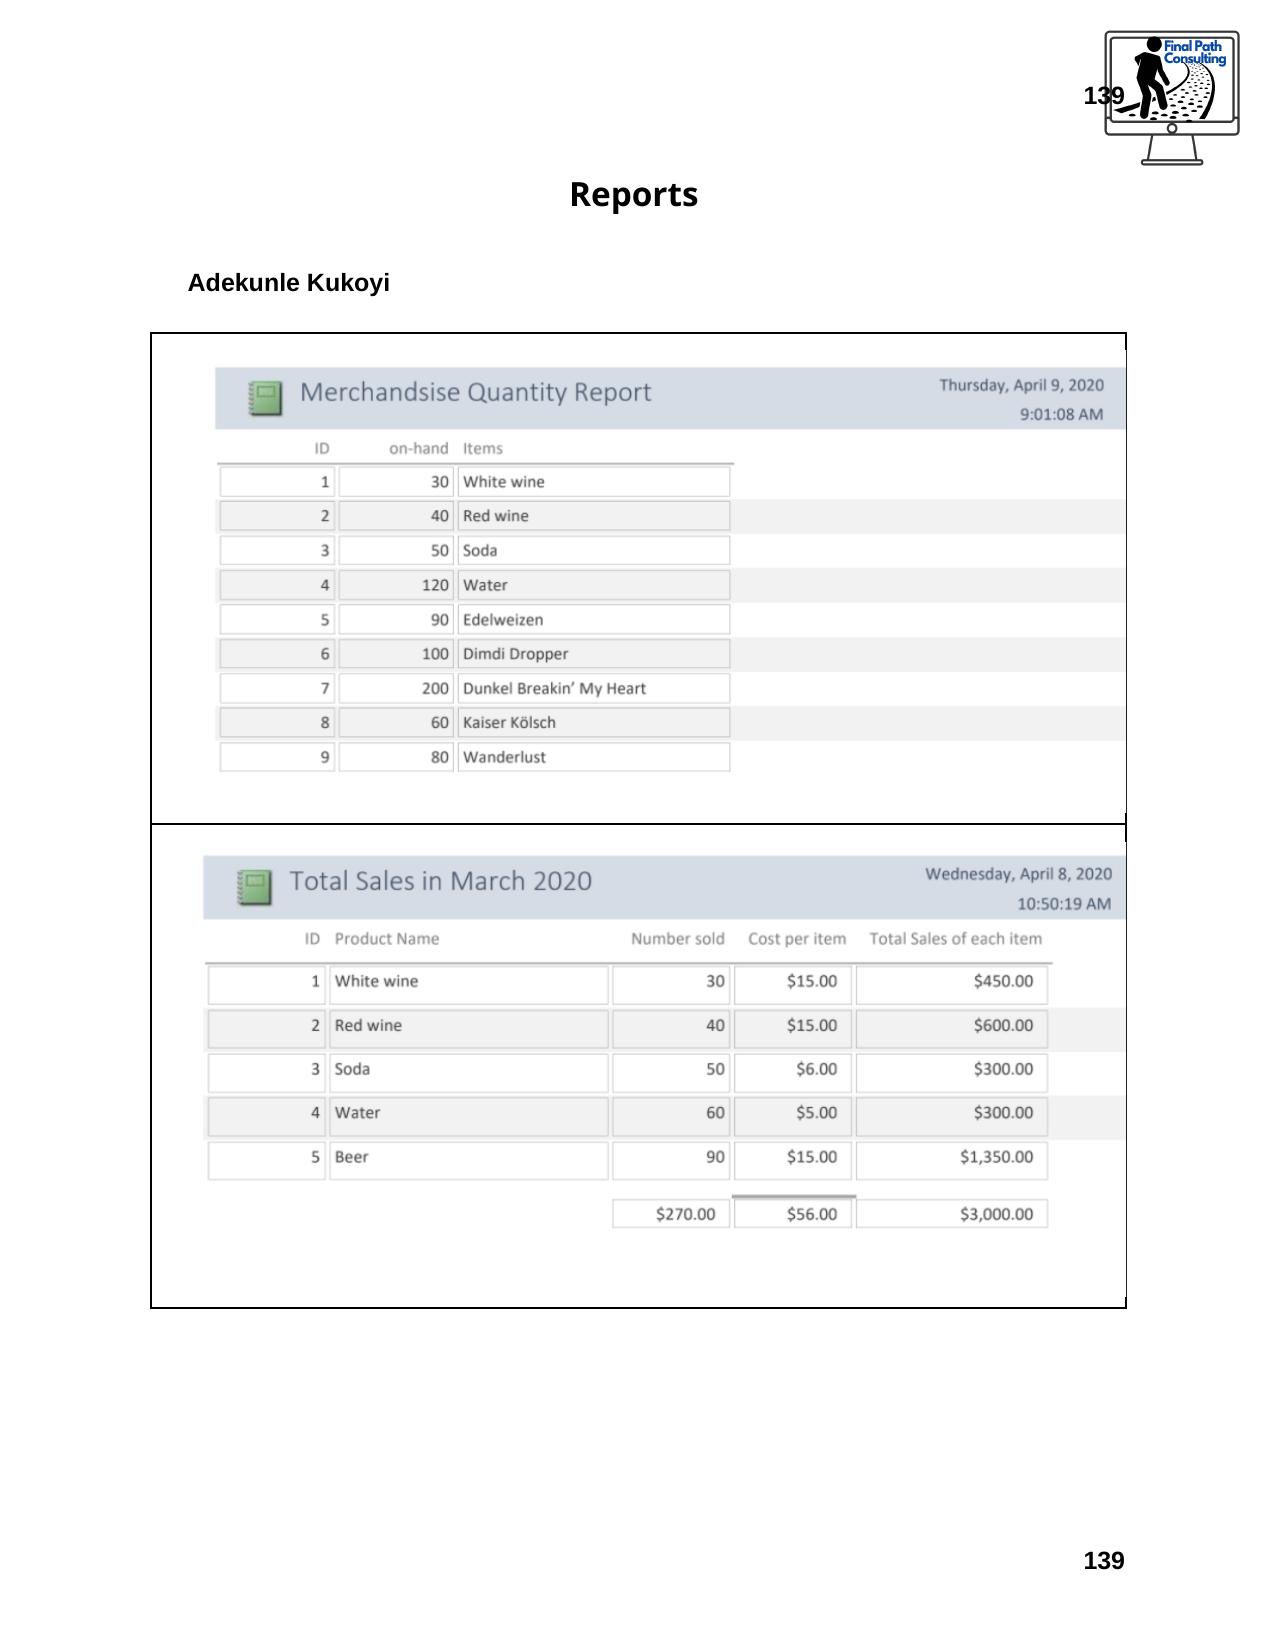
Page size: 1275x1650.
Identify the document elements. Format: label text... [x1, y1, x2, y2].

picture [198, 350, 1127, 813]
text Adekunle Kukoyi [187, 268, 1125, 297]
table_cell [152, 825, 1125, 1307]
subtitle Reports [187, 171, 1125, 216]
table_header [152, 334, 1125, 823]
picture [198, 842, 1127, 1297]
picture [1098, 89, 1106, 101]
picture [1098, 18, 1247, 174]
